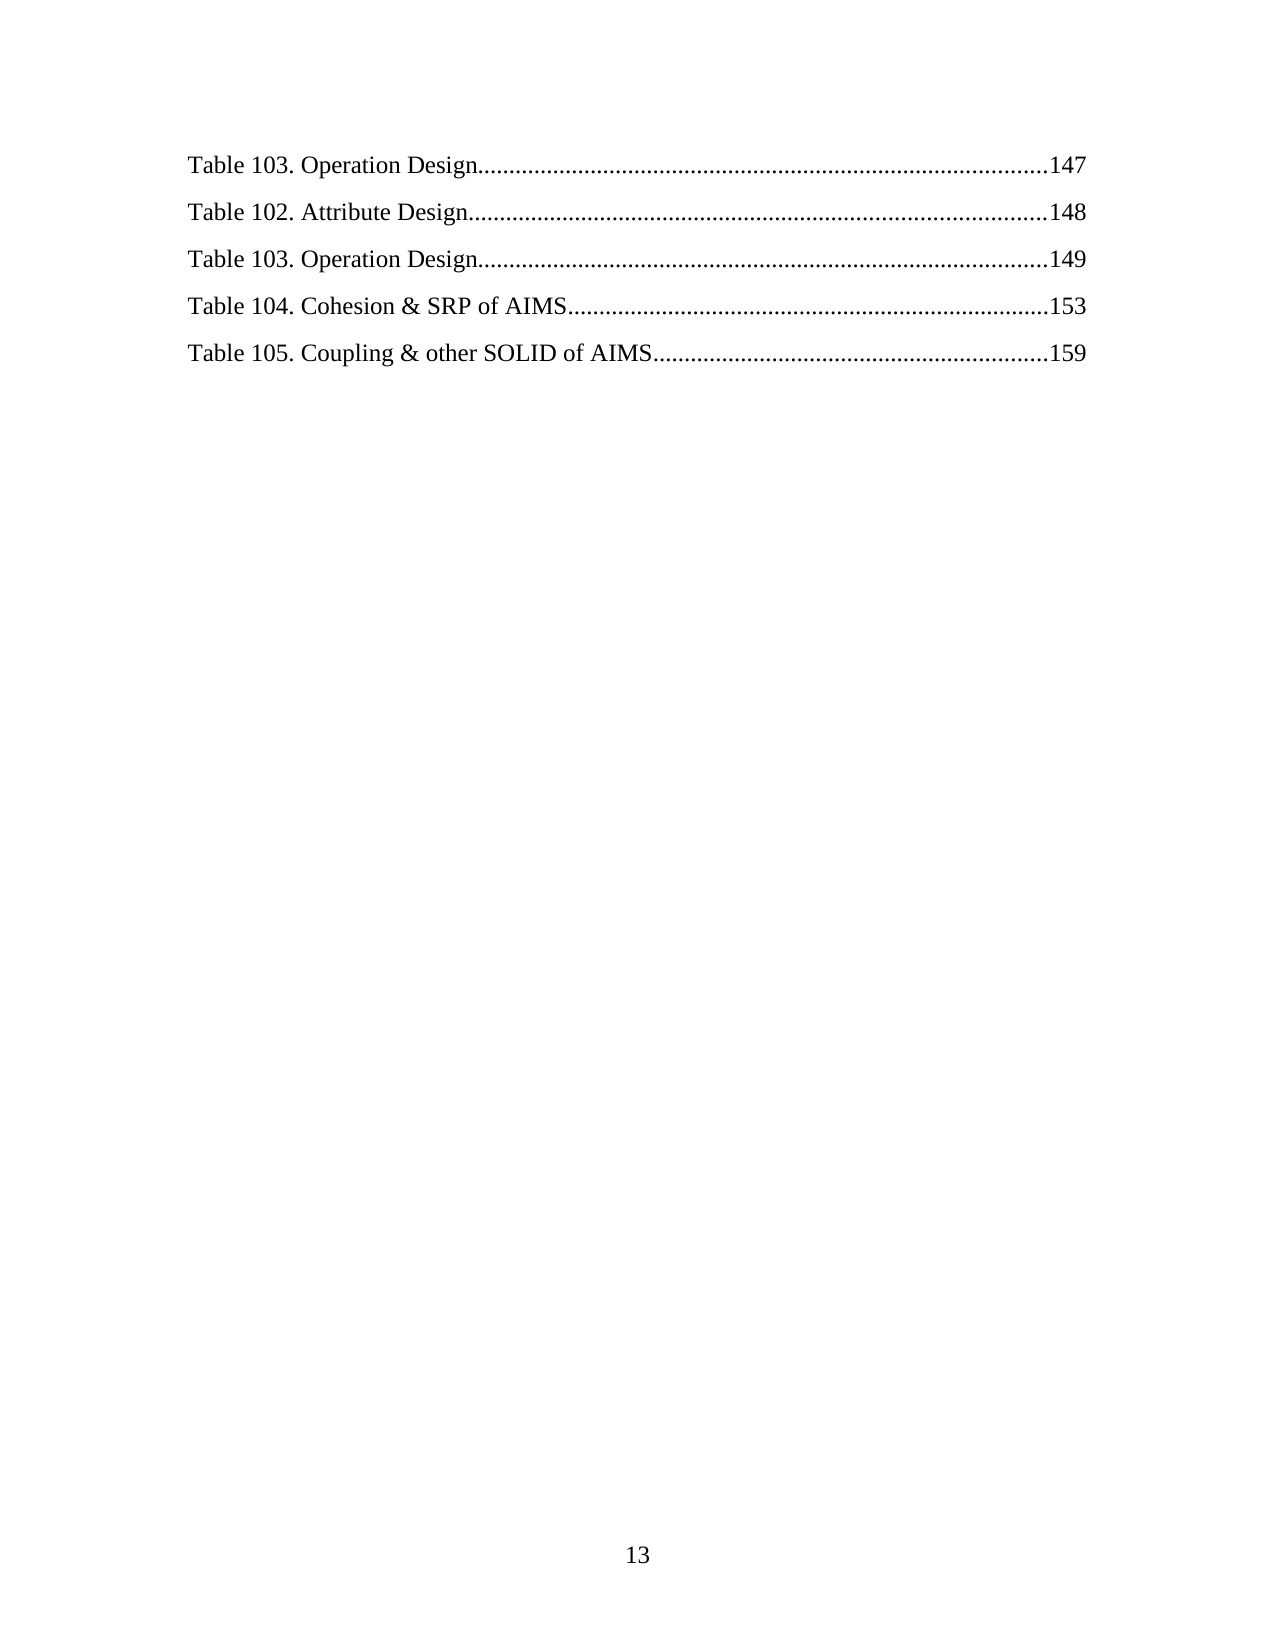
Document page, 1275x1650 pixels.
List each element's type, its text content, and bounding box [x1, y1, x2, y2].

text Table 105. Coupling & other SOLID of AIMS 159 [187, 338, 1087, 367]
text Table 102. Attribute Design 148 [187, 197, 1087, 226]
text Table 104. Cohesion & SRP of AIMS 153 [187, 291, 1087, 320]
text Table 103. Operation Design 149 [187, 244, 1087, 273]
text Table 103. Operation Design 147 [187, 150, 1087, 179]
